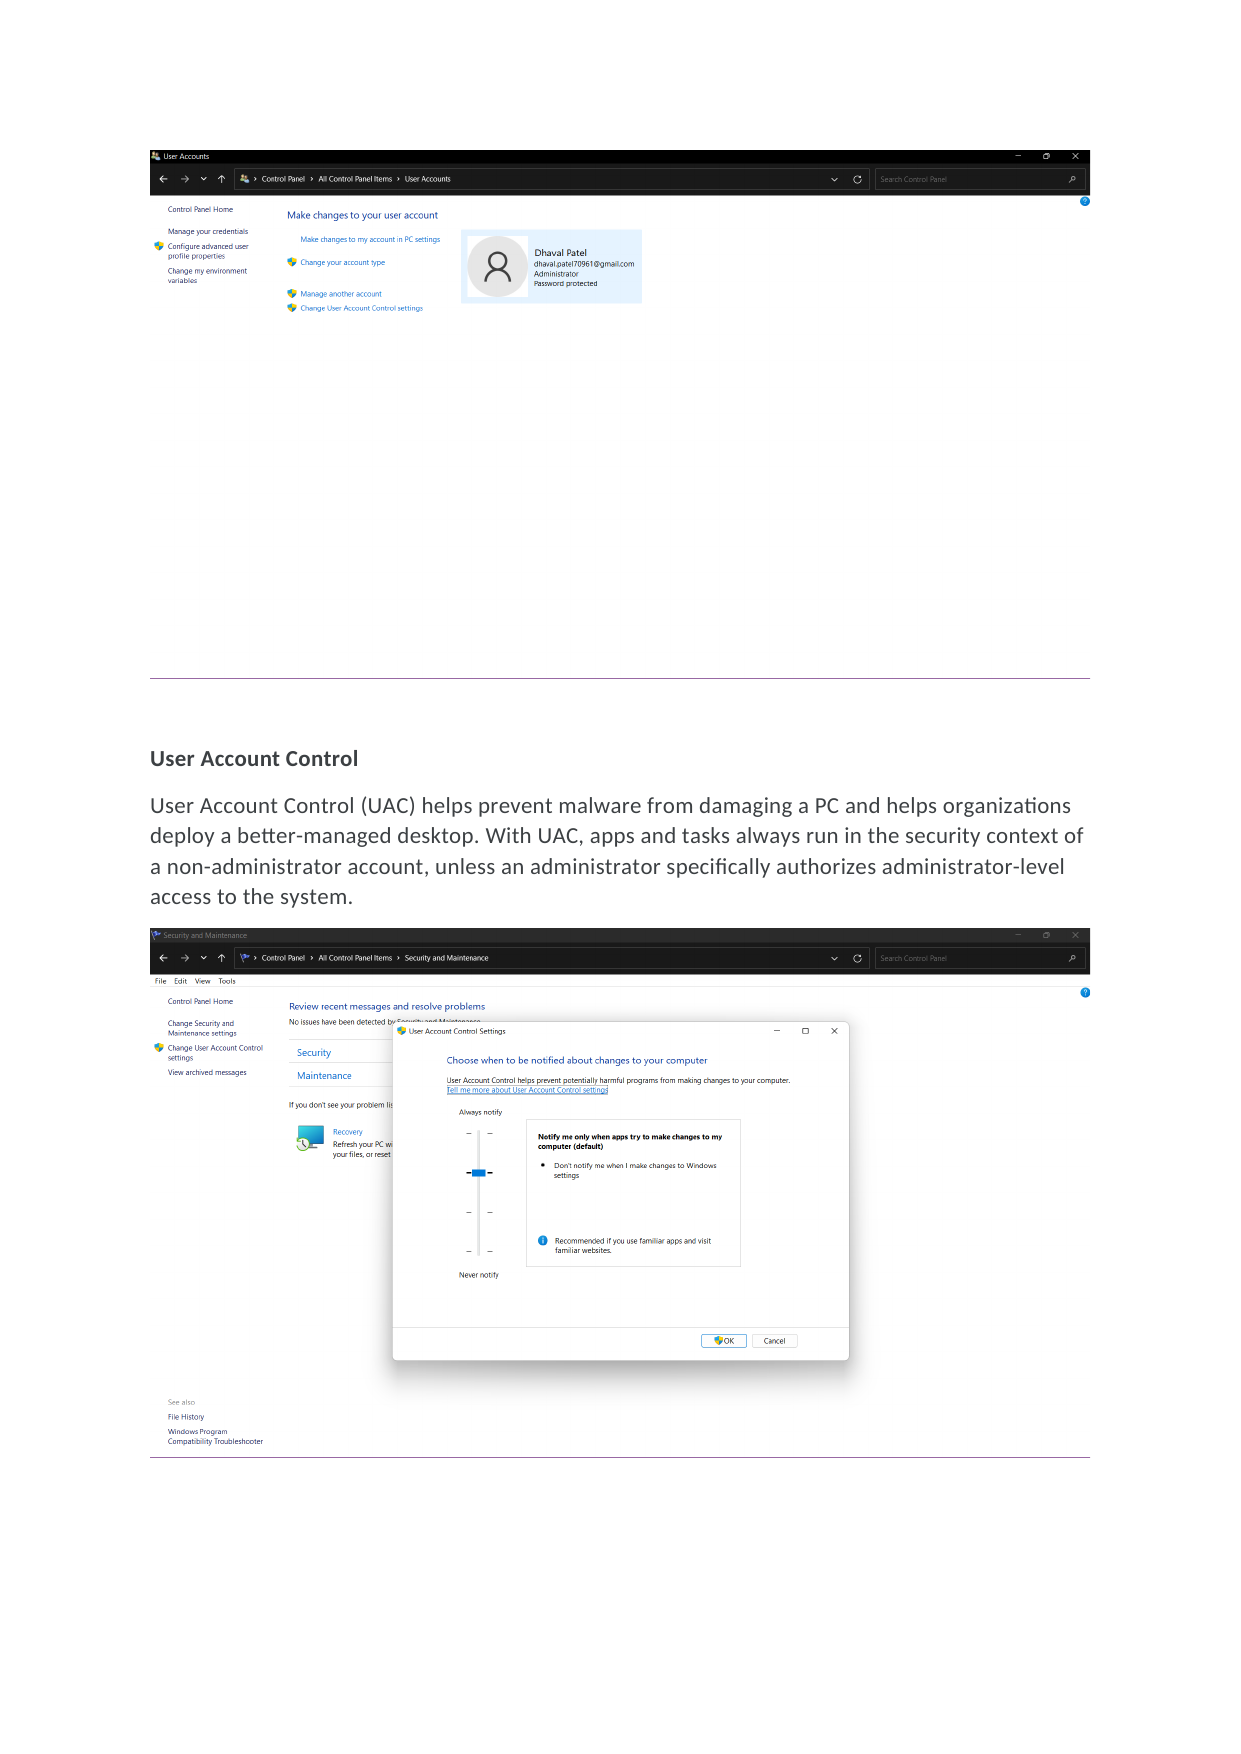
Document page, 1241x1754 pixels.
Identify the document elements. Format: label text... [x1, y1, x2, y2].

picture [150, 928, 1091, 1458]
picture [150, 150, 1091, 679]
text User Account Control [150, 744, 1090, 773]
text User Account Control (UAC) helps prevent malware from damaging a PC and helps organizations deploy a better-managed desktop. With UAC, apps and tasks always run in the security context of a non-administrator account, unless an administrator specifically authorizes administrator-level access to the system. [150, 791, 1090, 910]
